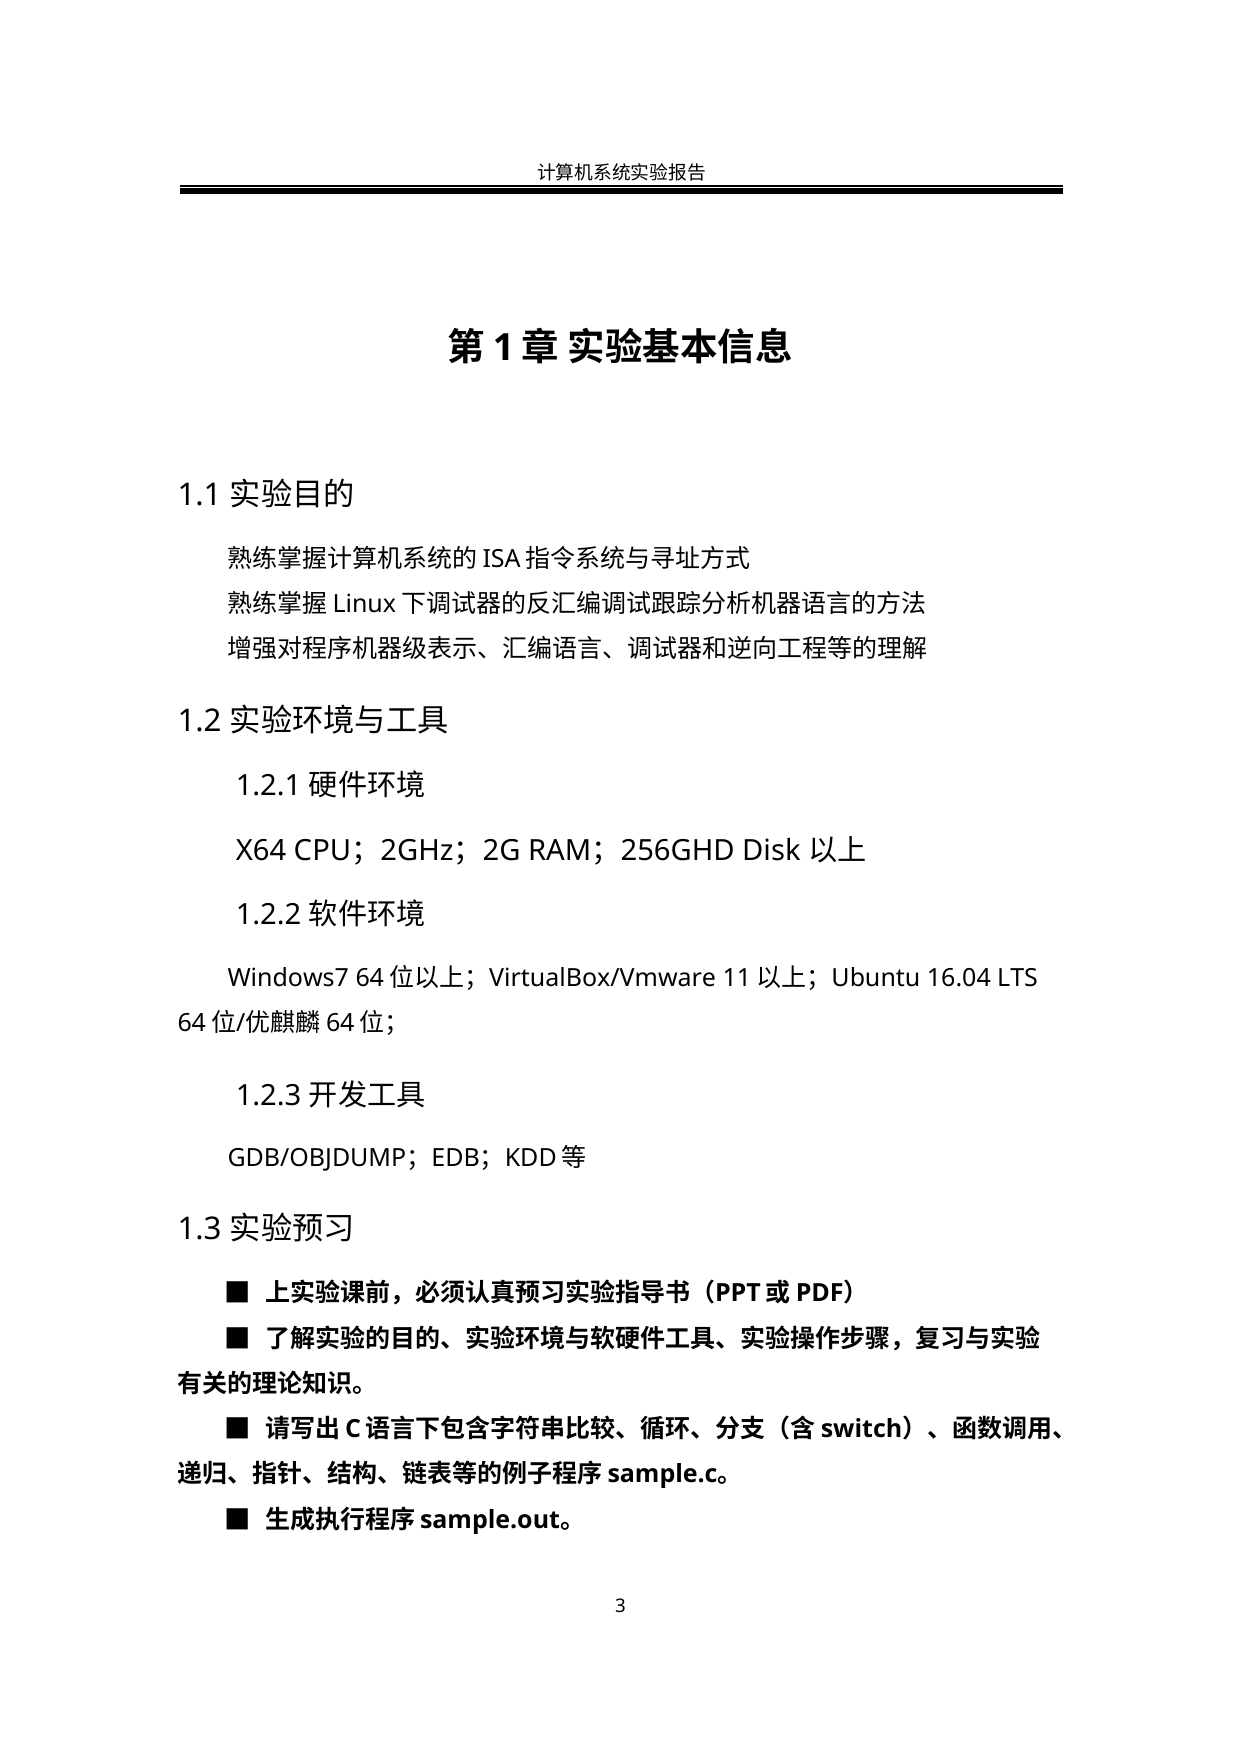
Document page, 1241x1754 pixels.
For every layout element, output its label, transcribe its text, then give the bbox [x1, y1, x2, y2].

list 上实验课前，必须认真预习实验指导书（PPT或PDF） [177, 1273, 1063, 1309]
subtitle 1.2 实验环境与工具 [177, 699, 1063, 739]
text 熟练掌握Linux下调试器的反汇编调试跟踪分析机器语言的方法 [177, 584, 1063, 620]
text 增强对程序机器级表示、汇编语言、调试器和逆向工程等的理解 [177, 629, 1063, 665]
text Windows7 64位以上；VirtualBox/Vmware 11以上；Ubuntu 16.04 LTS 64位/优麒麟 64位； [177, 958, 1063, 1039]
subtitle 1.2.1 硬件环境 [177, 764, 1063, 803]
list 生成执行程序sample.out。 [177, 1499, 1063, 1536]
subtitle 1.3 实验预习 [177, 1208, 1063, 1248]
list 请写出C语言下包含字符串比较、循环、分支（含switch）、函数调用、递归、指针、结构、链表等的例子程序sample.c。 [177, 1409, 1063, 1490]
subtitle 1.2.2 软件环境 [177, 893, 1063, 933]
subtitle X64 CPU；2GHz；2G RAM；256GHD Disk 以上 [177, 828, 1063, 868]
text GDB/OBJDUMP；EDB；KDD等 [177, 1138, 1063, 1174]
text 熟练掌握计算机系统的ISA指令系统与寻址方式 [177, 538, 1063, 574]
subtitle 第1章 实验基本信息 [177, 293, 1063, 377]
subtitle 1.1 实验目的 [177, 474, 1063, 513]
subtitle 1.2.3 开发工具 [177, 1073, 1063, 1113]
list 了解实验的目的、实验环境与软硬件工具、实验操作步骤，复习与实验有关的理论知识。 [177, 1318, 1063, 1399]
